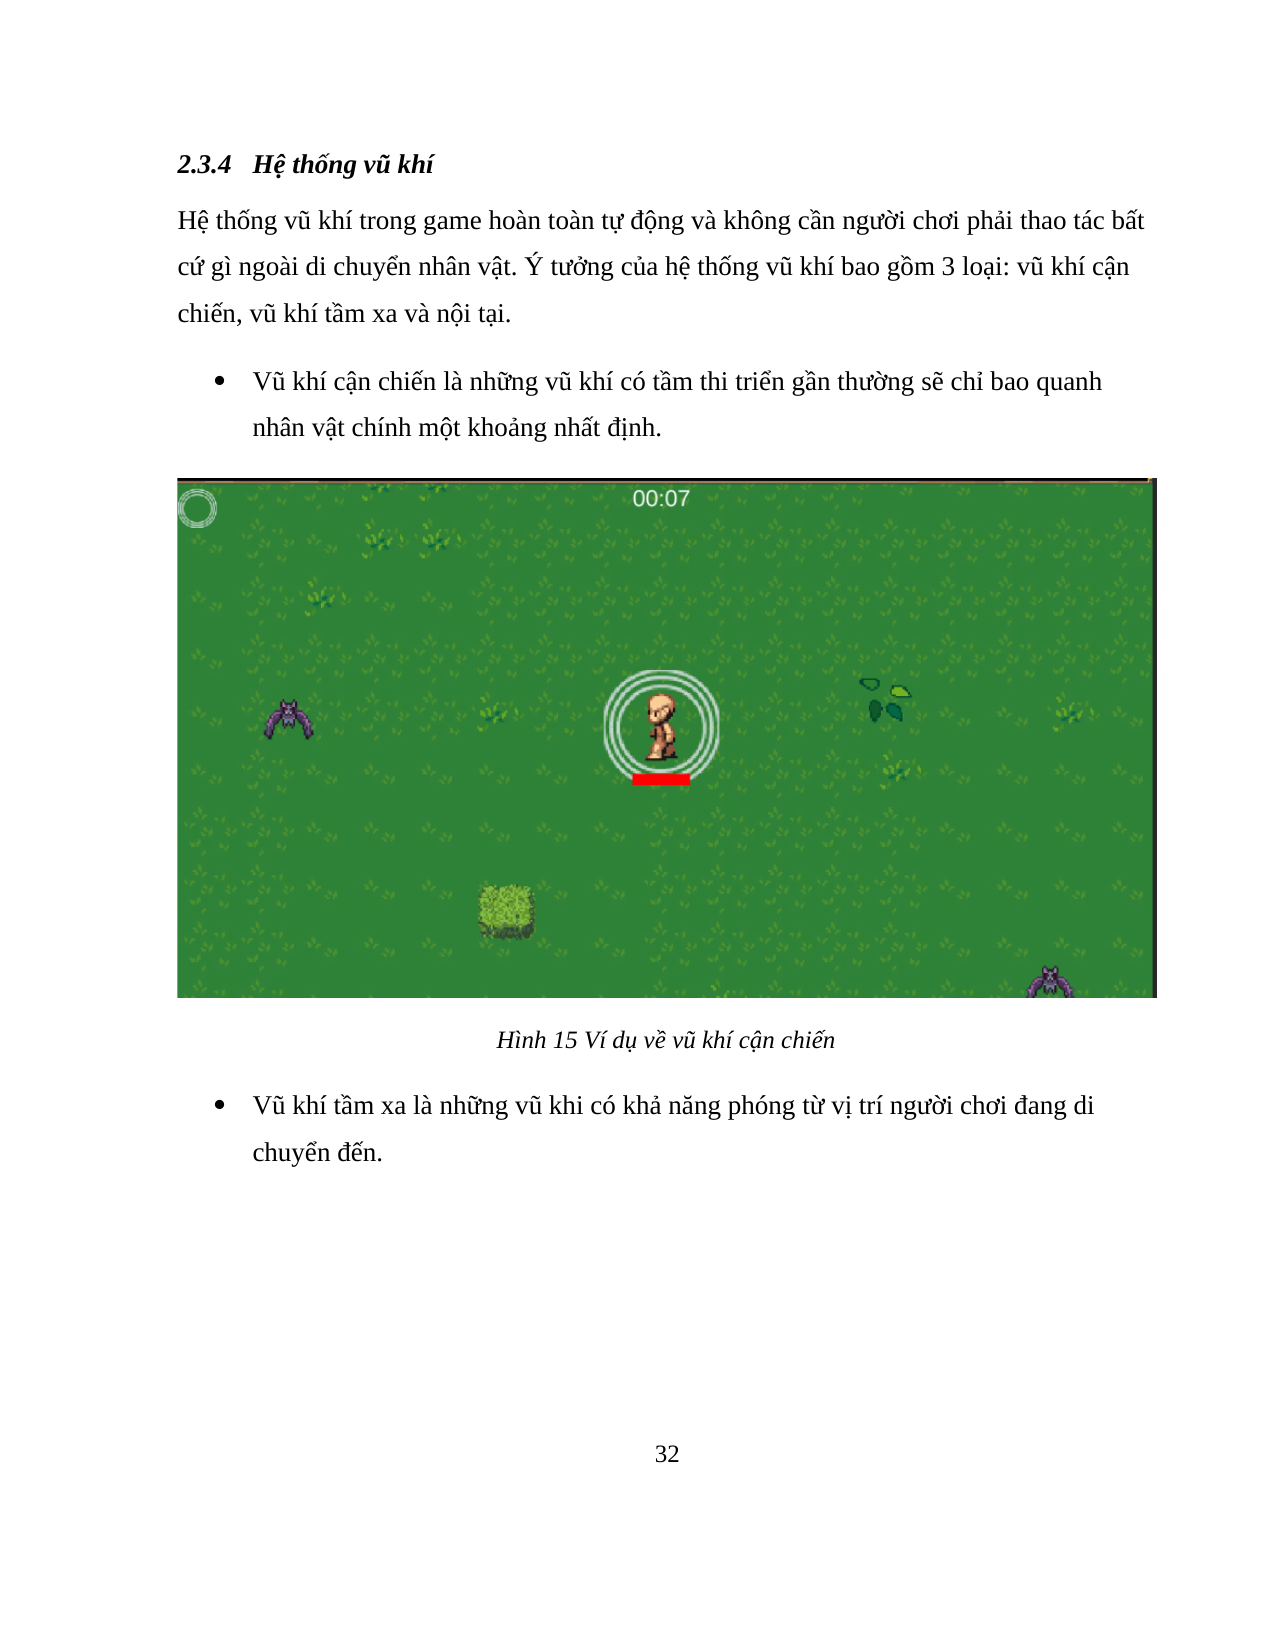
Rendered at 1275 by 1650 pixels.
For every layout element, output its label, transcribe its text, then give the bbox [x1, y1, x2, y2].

text Hình 15 Ví dụ về vũ khí cận chiến [177, 1026, 1157, 1054]
picture [177, 478, 1157, 998]
list Vũ khí tầm xa là những vũ khi có khả năng phóng từ vị trí người chơi đang di chuyển đến. [215, 1089, 1157, 1167]
subtitle Hệ thống vũ khí [177, 148, 1157, 179]
text Hệ thống vũ khí trong game hoàn toàn tự động và không cần người chơi phải thao tác bất cứ gì ngoài di chuyển nhân vật. Ý tưởng của hệ thống vũ khí bao gồm 3 loại: vũ khí cận chiến, vũ khí tầm xa và nội tại. [177, 204, 1157, 328]
list Vũ khí cận chiến là những vũ khí có tầm thi triển gần thường sẽ chỉ bao quanh nhân vật chính một khoảng nhất định. [215, 365, 1157, 443]
